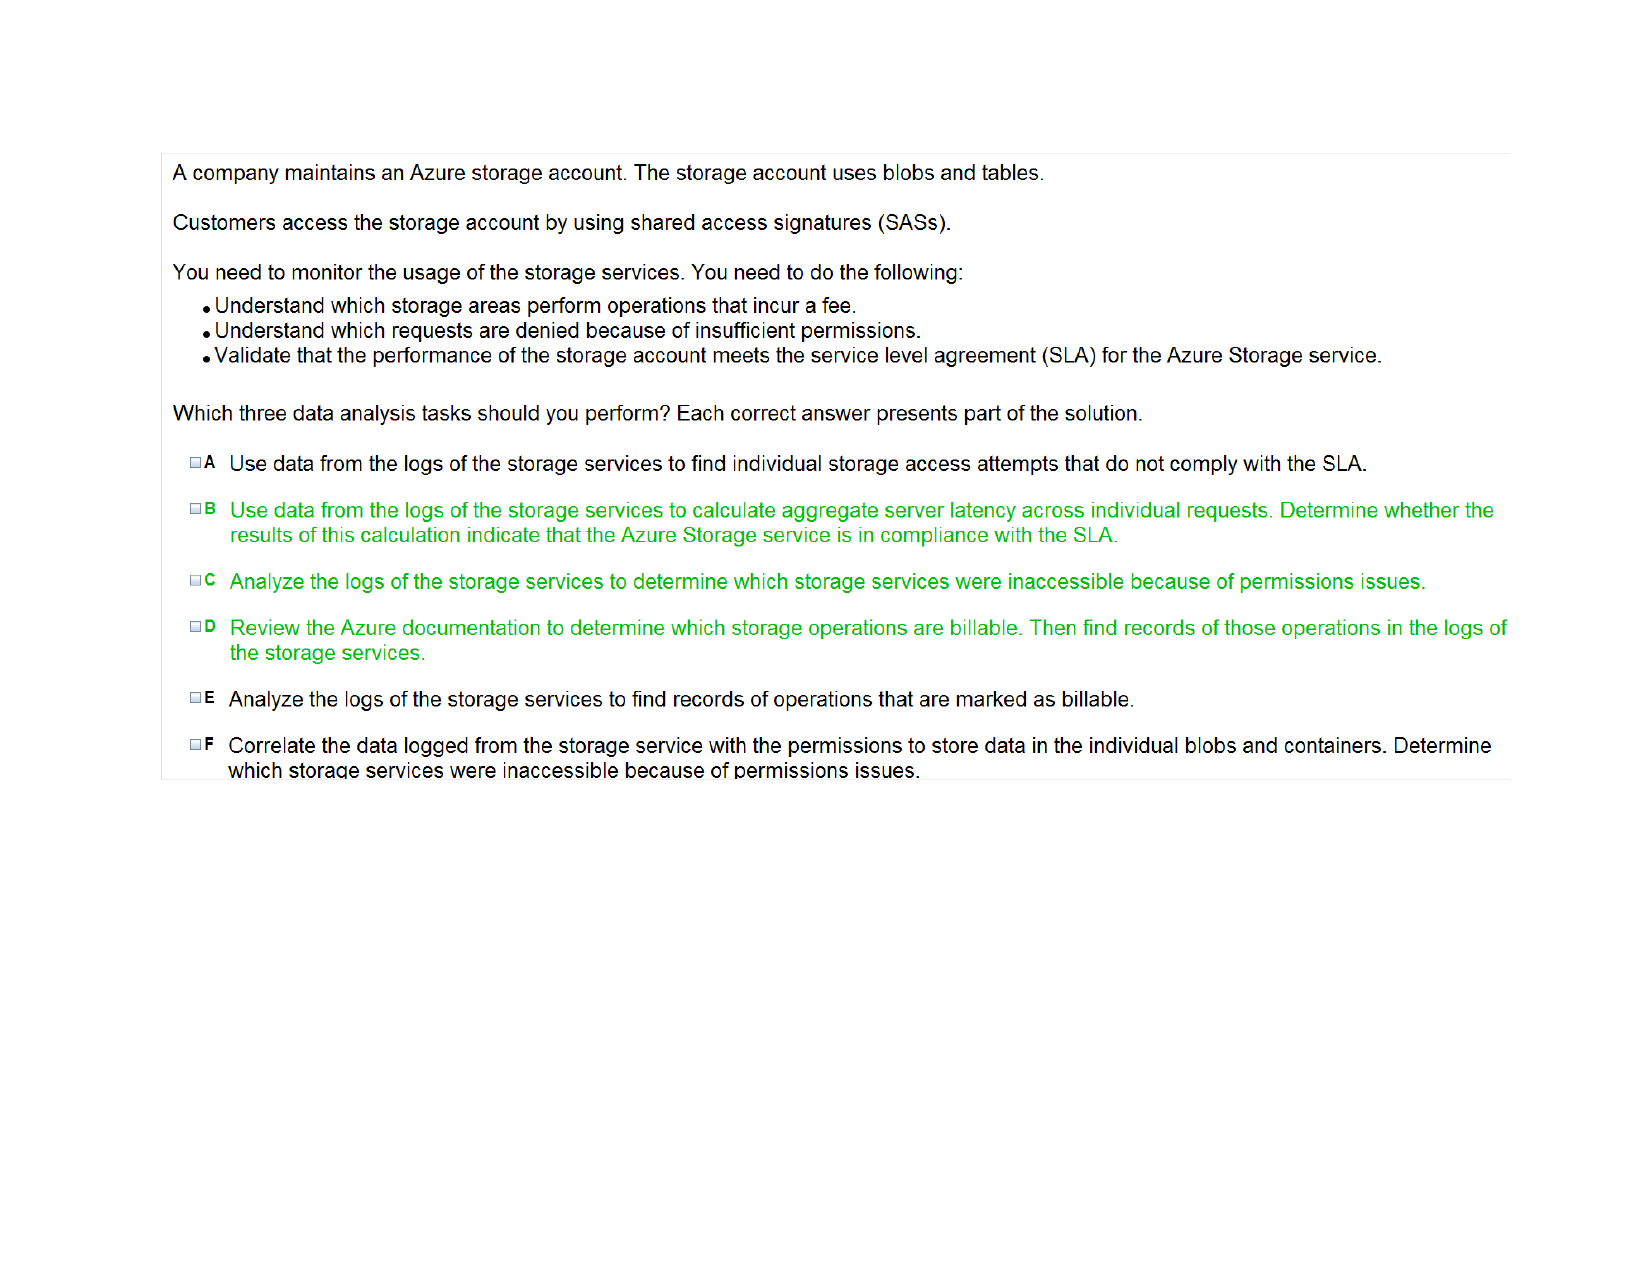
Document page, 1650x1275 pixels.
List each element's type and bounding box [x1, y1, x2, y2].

picture [150, 150, 1511, 784]
